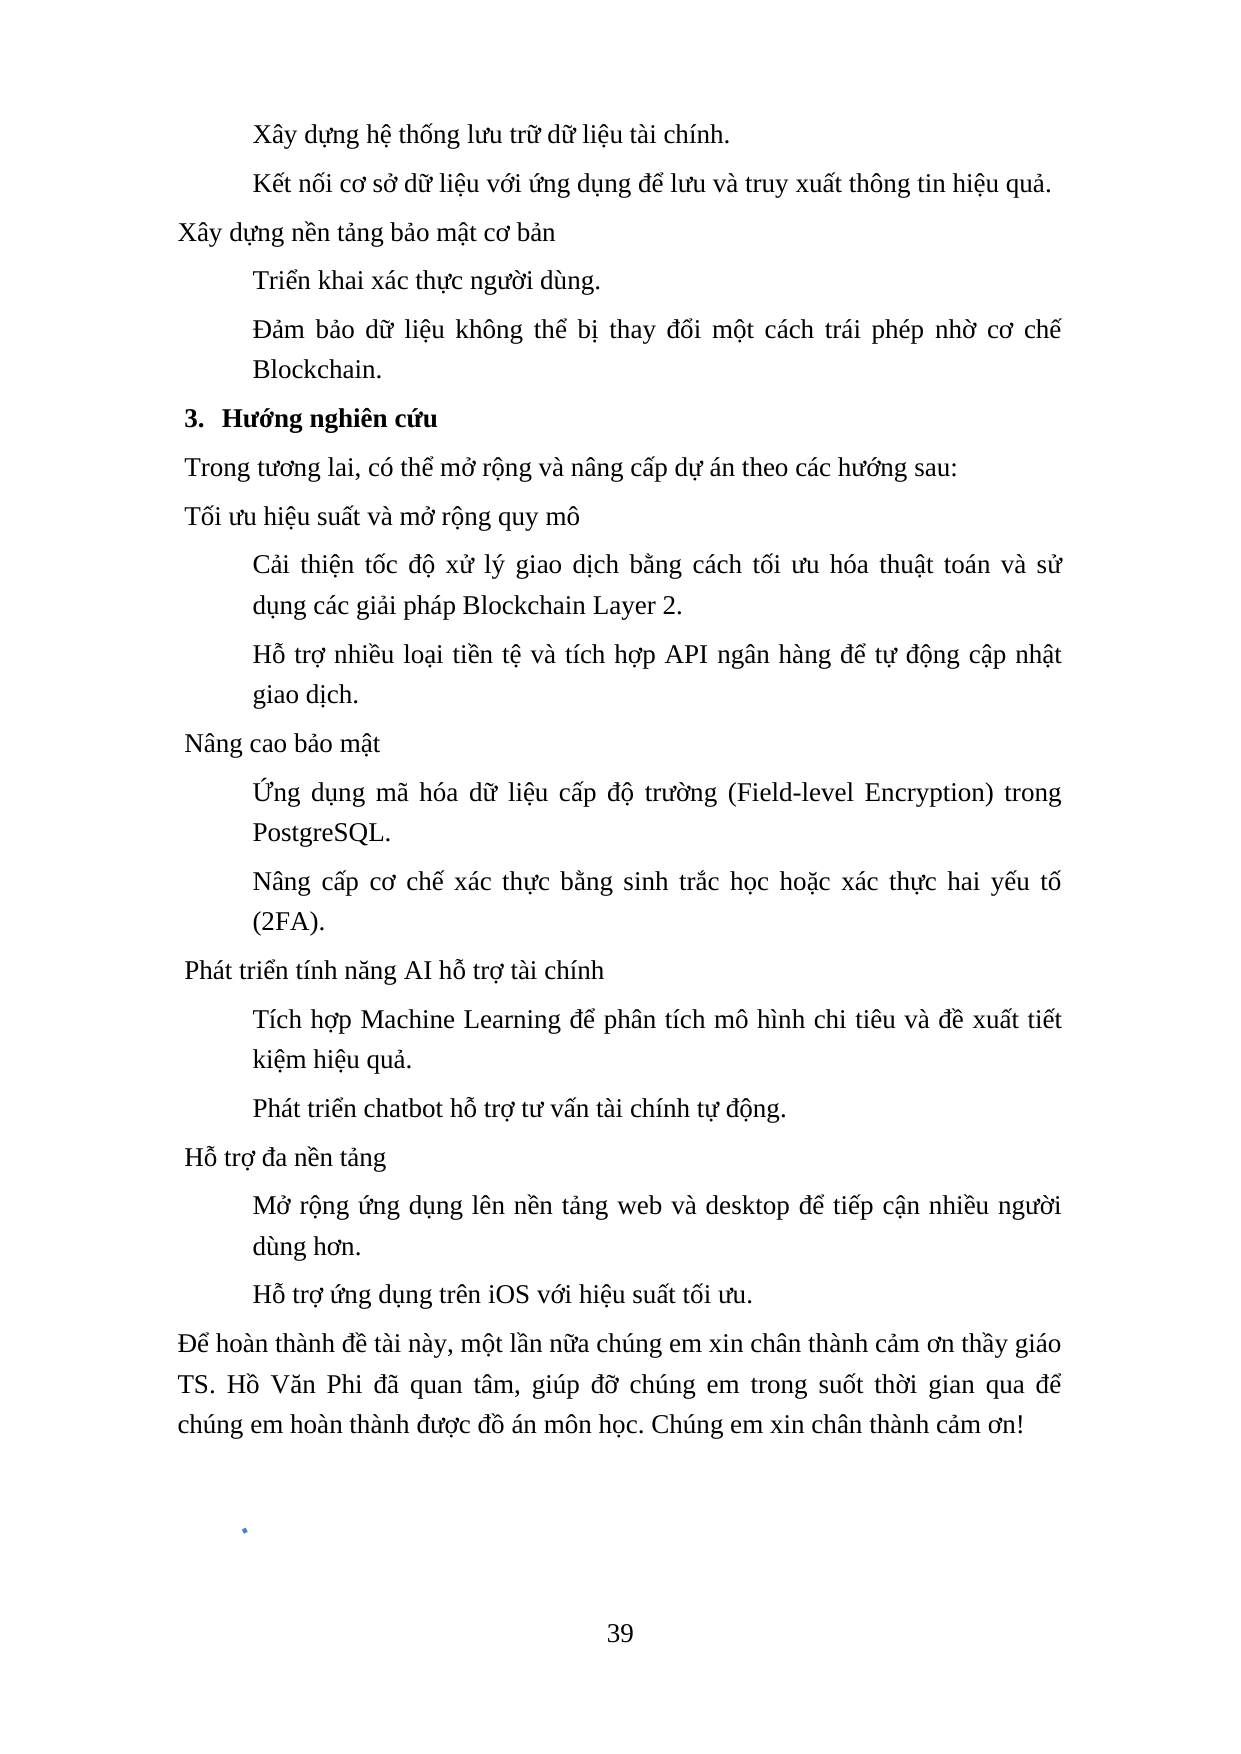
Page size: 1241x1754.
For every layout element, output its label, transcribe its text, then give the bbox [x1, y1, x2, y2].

text Trong tương lai, có thể mở rộng và nâng cấp dự án theo các hướng sau: [184, 451, 1063, 482]
text Xây dựng hệ thống lưu trữ dữ liệu tài chính. [252, 118, 1063, 149]
text Tối ưu hiệu suất và mở rộng quy mô [184, 500, 1063, 531]
text Xây dựng nền tảng bảo mật cơ bản [177, 216, 1063, 247]
text Đảm bảo dữ liệu không thể bị thay đổi một cách trái phép nhờ cơ chế Blockchain. [252, 313, 1063, 385]
text Cải thiện tốc độ xử lý giao dịch bằng cách tối ưu hóa thuật toán và sử dụng các giải pháp Blockchain Layer 2. [252, 548, 1063, 620]
list Hướng nghiên cứu [184, 402, 1063, 433]
text Để hoàn thành đề tài này, một lần nữa chúng em xin chân thành cảm ơn thầy giáo TS. Hồ Văn Phi đã quan tâm, giúp đỡ chúng em trong suốt thời gian qua để chúng em hoàn thành được đồ án môn học. Chúng em xin chân thành cảm ơn! [177, 1327, 1063, 1439]
text Triển khai xác thực người dùng. [252, 264, 1063, 296]
text Hỗ trợ ứng dụng trên iOS với hiệu suất tối ưu. [252, 1278, 1063, 1310]
text Hỗ trợ đa nền tảng [184, 1141, 1063, 1172]
text Tích hợp Machine Learning để phân tích mô hình chi tiêu và đề xuất tiết kiệm hiệu quả. [252, 1003, 1063, 1074]
text Mở rộng ứng dụng lên nền tảng web và desktop để tiếp cận nhiều người dùng hơn. [252, 1189, 1063, 1261]
text Kết nối cơ sở dữ liệu với ứng dụng để lưu và truy xuất thông tin hiệu quả. [252, 167, 1063, 198]
text Ứng dụng mã hóa dữ liệu cấp độ trường (Field-level Encryption) trong PostgreSQL. [252, 776, 1063, 847]
text Nâng cao bảo mật [184, 727, 1063, 758]
text Nâng cấp cơ chế xác thực bằng sinh trắc học hoặc xác thực hai yếu tố (2FA). [252, 865, 1063, 936]
text Phát triển chatbot hỗ trợ tư vấn tài chính tự động. [252, 1092, 1063, 1123]
text Hỗ trợ nhiều loại tiền tệ và tích hợp API ngân hàng để tự động cập nhật giao dịch. [252, 638, 1063, 709]
text Phát triển tính năng AI hỗ trợ tài chính [184, 954, 1063, 985]
